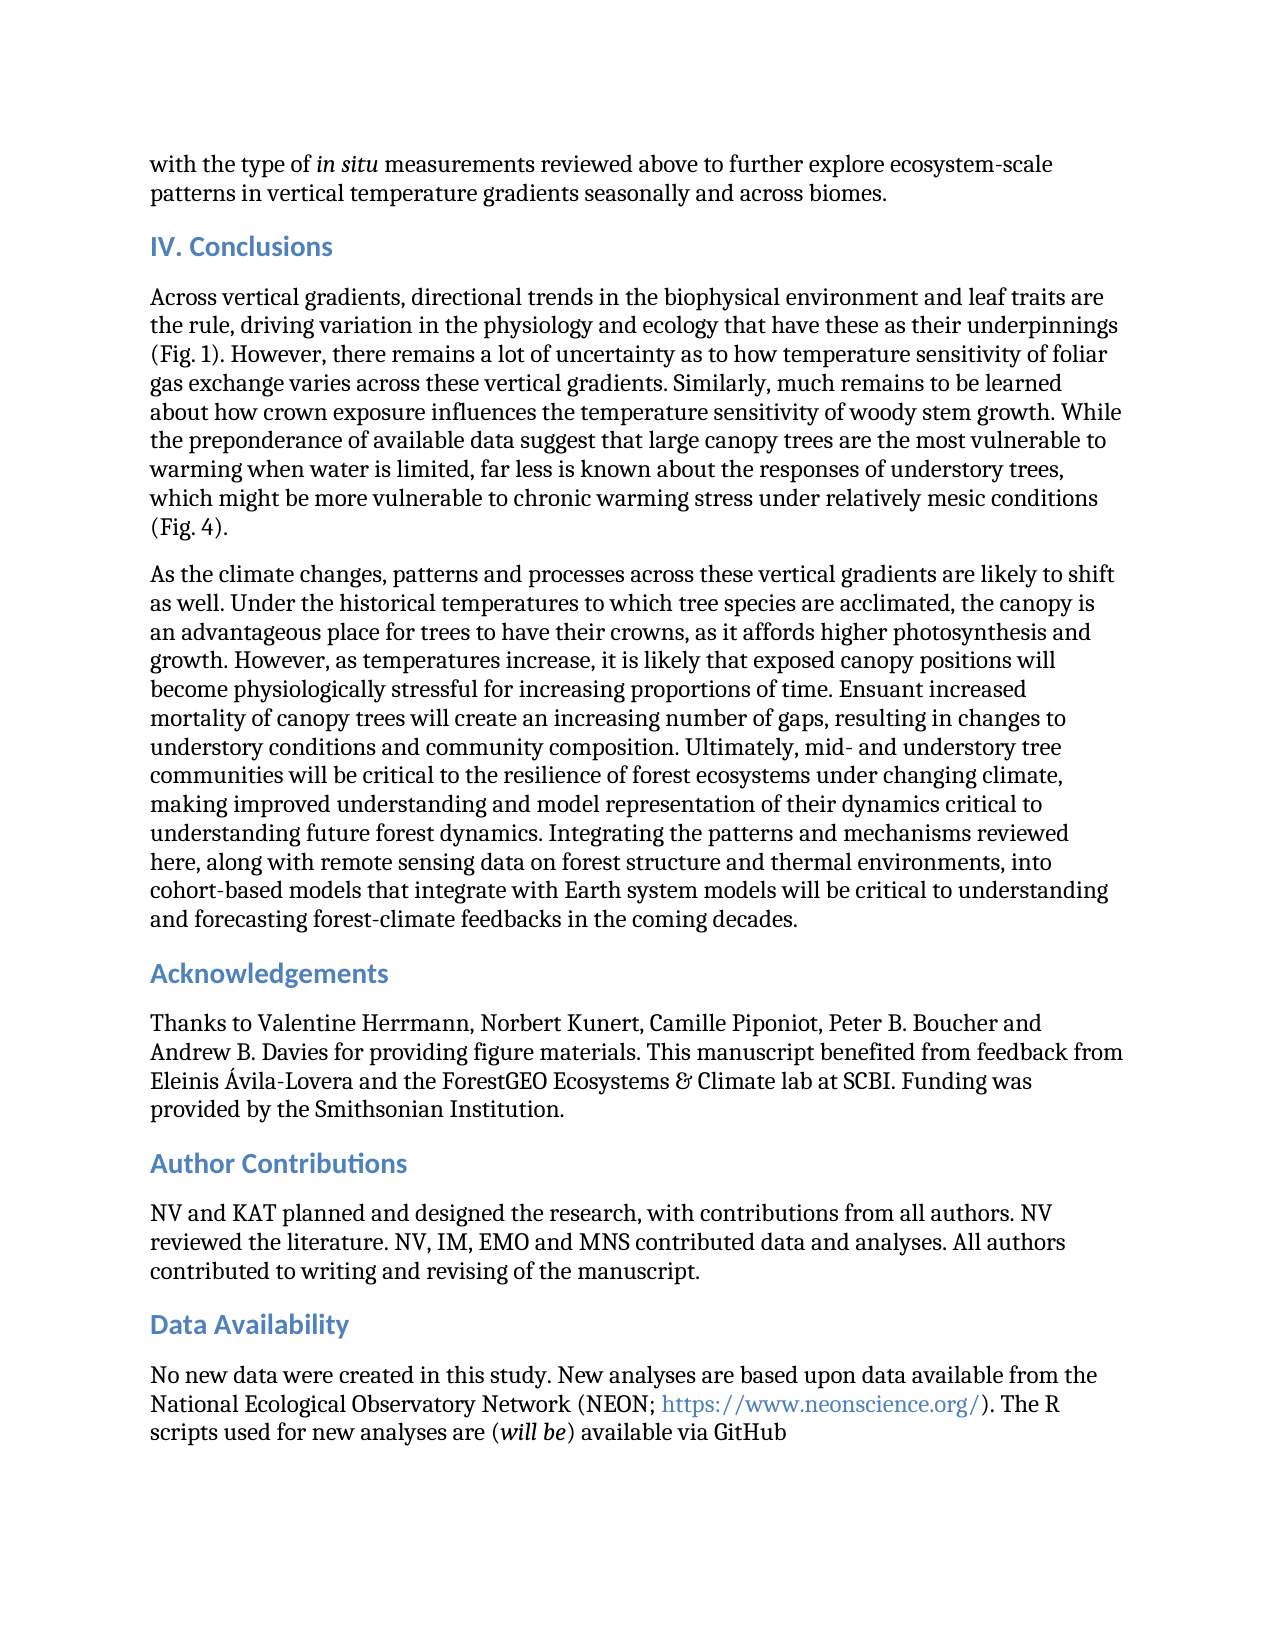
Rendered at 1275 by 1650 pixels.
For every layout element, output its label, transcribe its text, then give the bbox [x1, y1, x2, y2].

subtitle Acknowledgements [150, 955, 1125, 990]
subtitle Author Contributions [150, 1145, 1125, 1181]
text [150, 150, 1125, 207]
subtitle Data Availability [150, 1306, 1125, 1342]
text NV and KAT planned and designed the research, with contributions from all authors. NV reviewed the literature. NV, IM, EMO and MNS contributed data and analyses. All authors contributed to writing and revising of the manuscript. [150, 1199, 1125, 1286]
text As the climate changes, patterns and processes across these vertical gradients are likely to shift as well. Under the historical temperatures to which tree species are acclimated, the canopy is an advantageous place for trees to have their crowns, as it affords higher photosynthesis and growth. However, as temperatures increase, it is likely that exposed canopy positions will become physiologically stressful for increasing proportions of time. Ensuant increased mortality of canopy trees will create an increasing number of gaps, resulting in changes to understory conditions and community composition. Ultimately, mid- and understory tree communities will be critical to the resilience of forest ecosystems under changing climate, making improved understanding and model representation of their dynamics critical to understanding future forest dynamics. Integrating the patterns and mechanisms reviewed here, along with remote sensing data on forest structure and thermal environments, into cohort-based models that integrate with Earth system models will be critical to understanding and forecasting forest-climate feedbacks in the coming decades. [150, 560, 1125, 934]
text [150, 1361, 1125, 1447]
text Thanks to Valentine Herrmann, Norbert Kunert, Camille Piponiot, Peter B. Boucher and Andrew B. Davies for providing figure materials. This manuscript benefited from feedback from Eleinis Ávila-Lovera and the ForestGEO Ecosystems & Climate lab at SCBI. Funding was provided by the Smithsonian Institution. [150, 1009, 1125, 1124]
text Across vertical gradients, directional trends in the biophysical environment and leaf traits are the rule, driving variation in the physiology and ecology that have these as their underpinnings (Fig. 1). However, there remains a lot of uncertainty as to how temperature sensitivity of foliar gas exchange varies across these vertical gradients. Similarly, much remains to be learned about how crown exposure influences the temperature sensitivity of woody stem growth. While the preponderance of available data suggest that large canopy trees are the most vulnerable to warming when water is limited, far less is known about the responses of understory trees, which might be more vulnerable to chronic warming stress under relatively mesic conditions (Fig. 4). [150, 283, 1125, 541]
subtitle IV. Conclusions [150, 228, 1125, 264]
